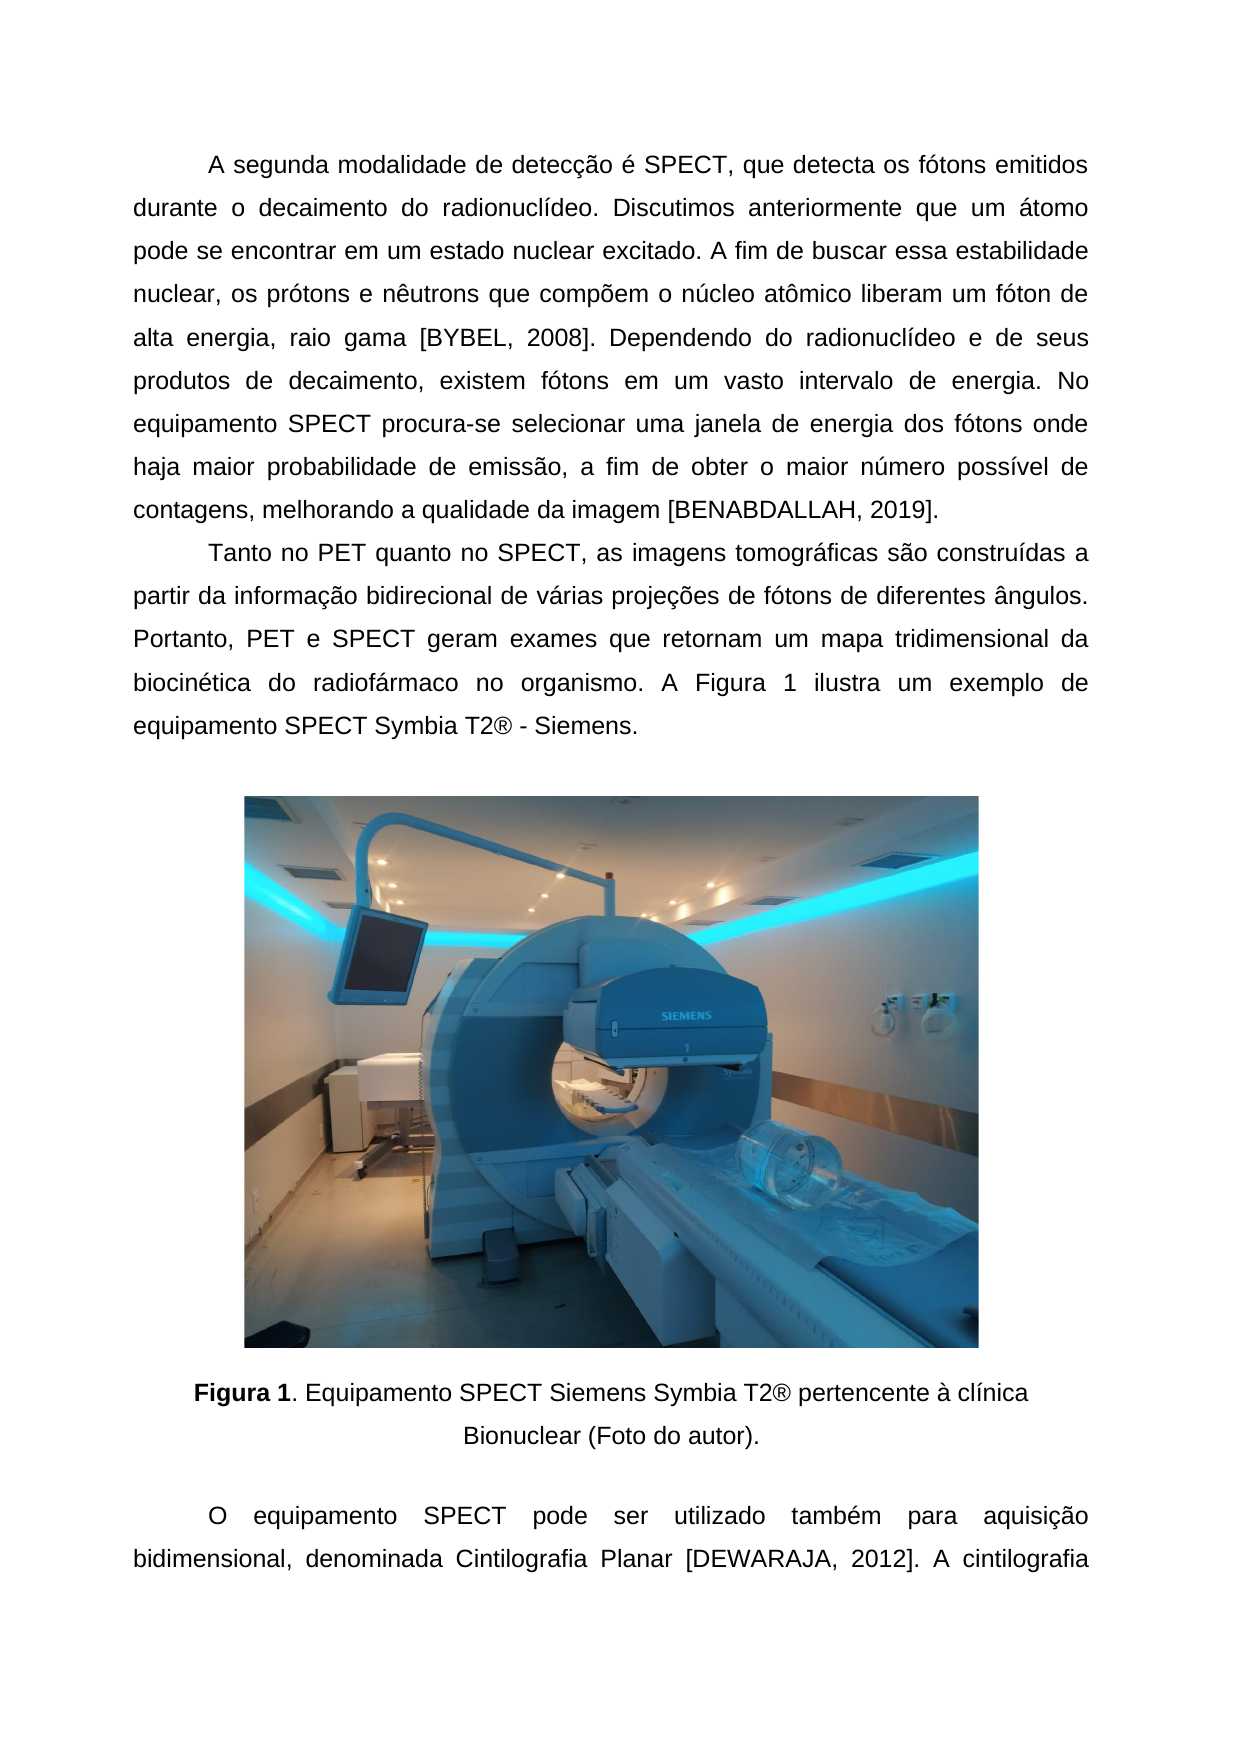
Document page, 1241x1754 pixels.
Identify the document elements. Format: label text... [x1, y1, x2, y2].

text A segunda modalidade de detecção é SPECT, que detecta os fótons emitidos durante o decaimento do radionuclídeo. Discutimos anteriormente que um átomo pode se encontrar em um estado nuclear excitado. A fim de buscar essa estabilidade nuclear, os prótons e nêutrons que compõem o núcleo atômico liberam um fóton de alta energia, raio gama [BYBEL, 2008]. Dependendo do radionuclídeo e de seus produtos de decaimento, existem fótons em um vasto intervalo de energia. No equipamento SPECT procura-se selecionar uma janela de energia dos fótons onde haja maior probabilidade de emissão, a fim de obter o maior número possível de contagens, melhorando a qualidade da imagem [BENABDALLAH, 2019]. [133, 150, 1090, 524]
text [133, 1501, 1090, 1573]
text Figura 1. Equipamento SPECT Siemens Symbia T2® pertencente à clínica Bionuclear (Foto do autor). [133, 1377, 1090, 1449]
picture [244, 796, 979, 1348]
text Tanto no PET quanto no SPECT, as imagens tomográficas são construídas a partir da informação bidirecional de várias projeções de fótons de diferentes ângulos. Portanto, PET e SPECT geram exames que retornam um mapa tridimensional da biocinética do radiofármaco no organismo. A Figura 1 ilustra um exemplo de equipamento SPECT Symbia T2® - Siemens. [133, 538, 1090, 739]
